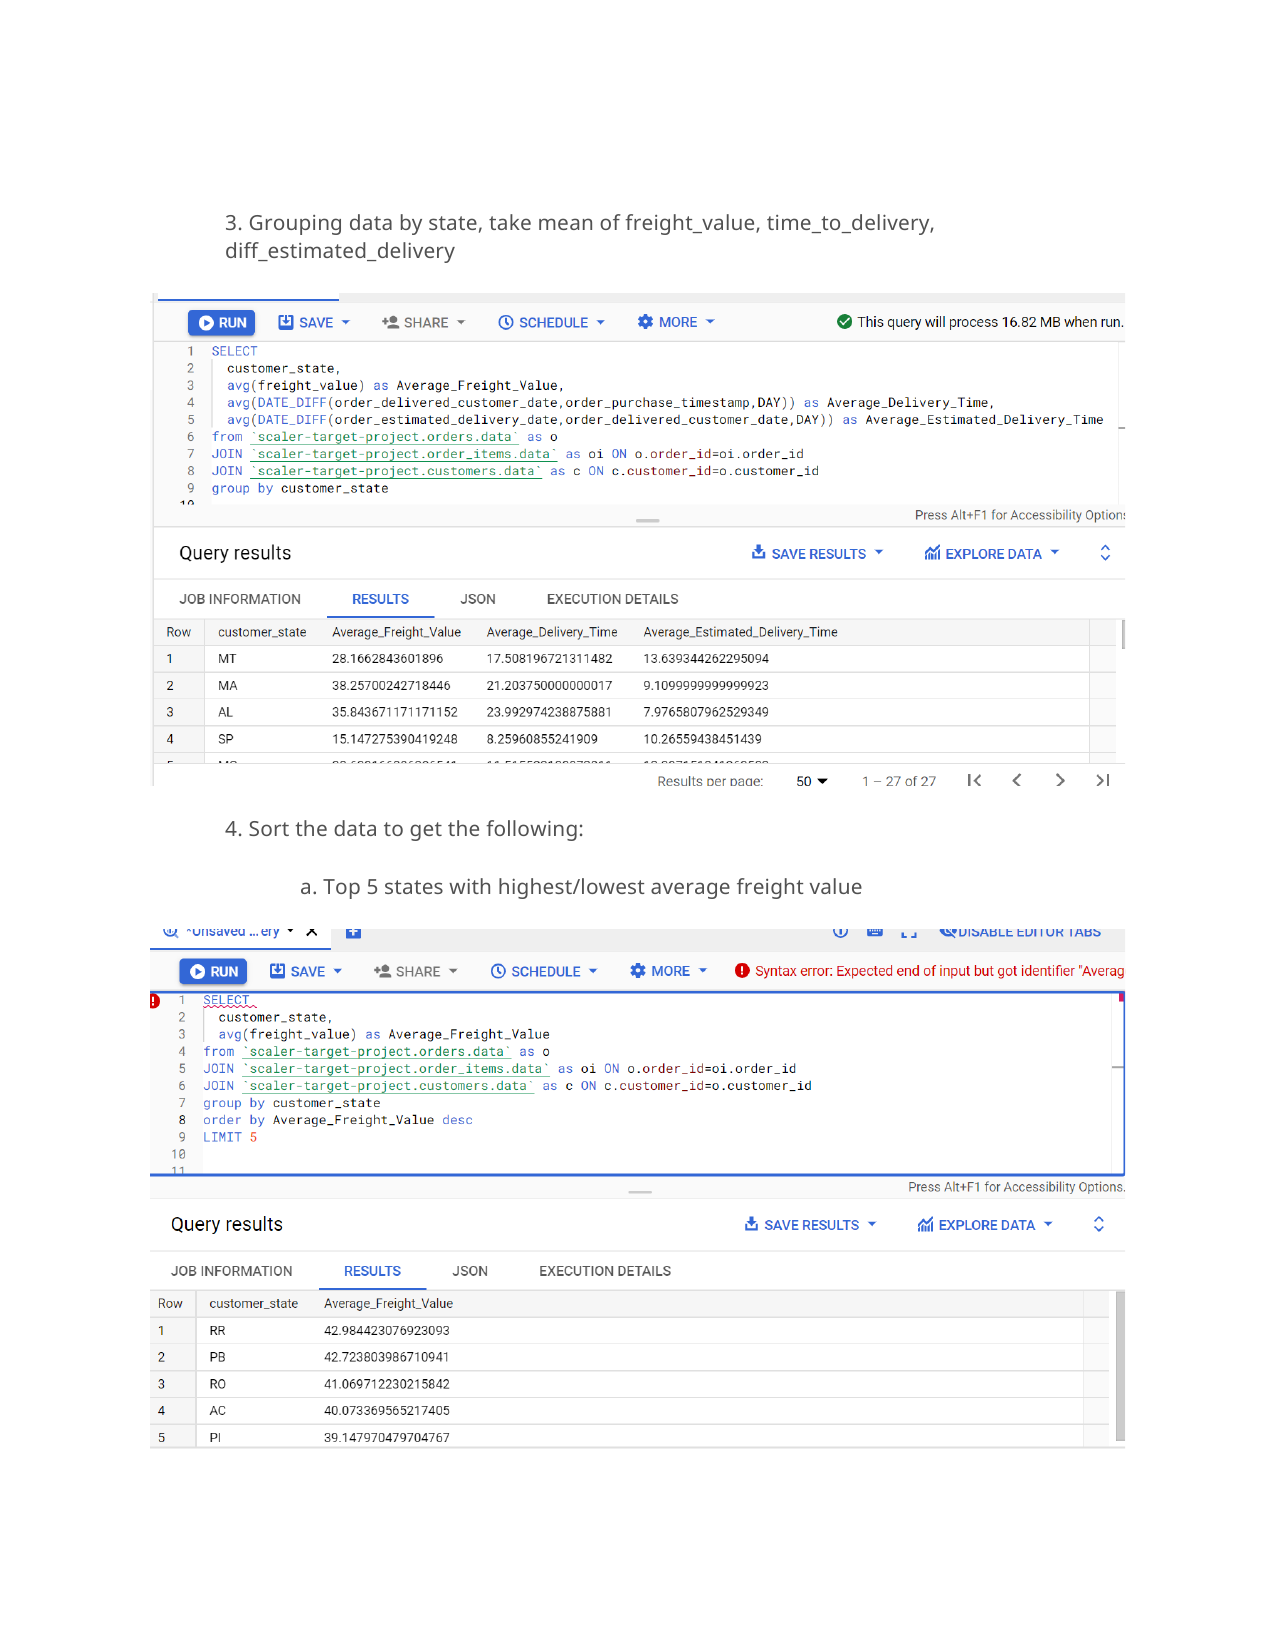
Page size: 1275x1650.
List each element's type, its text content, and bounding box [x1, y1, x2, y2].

text 3. Grouping data by state, take mean of freight_value, time_to_delivery, diff_estimated_delivery [225, 208, 1125, 264]
text 4. Sort the data to get the following: [225, 814, 1125, 843]
picture [150, 293, 1125, 786]
picture [150, 929, 1125, 1456]
text a. Top 5 states with highest/lowest average freight value [300, 872, 1125, 900]
